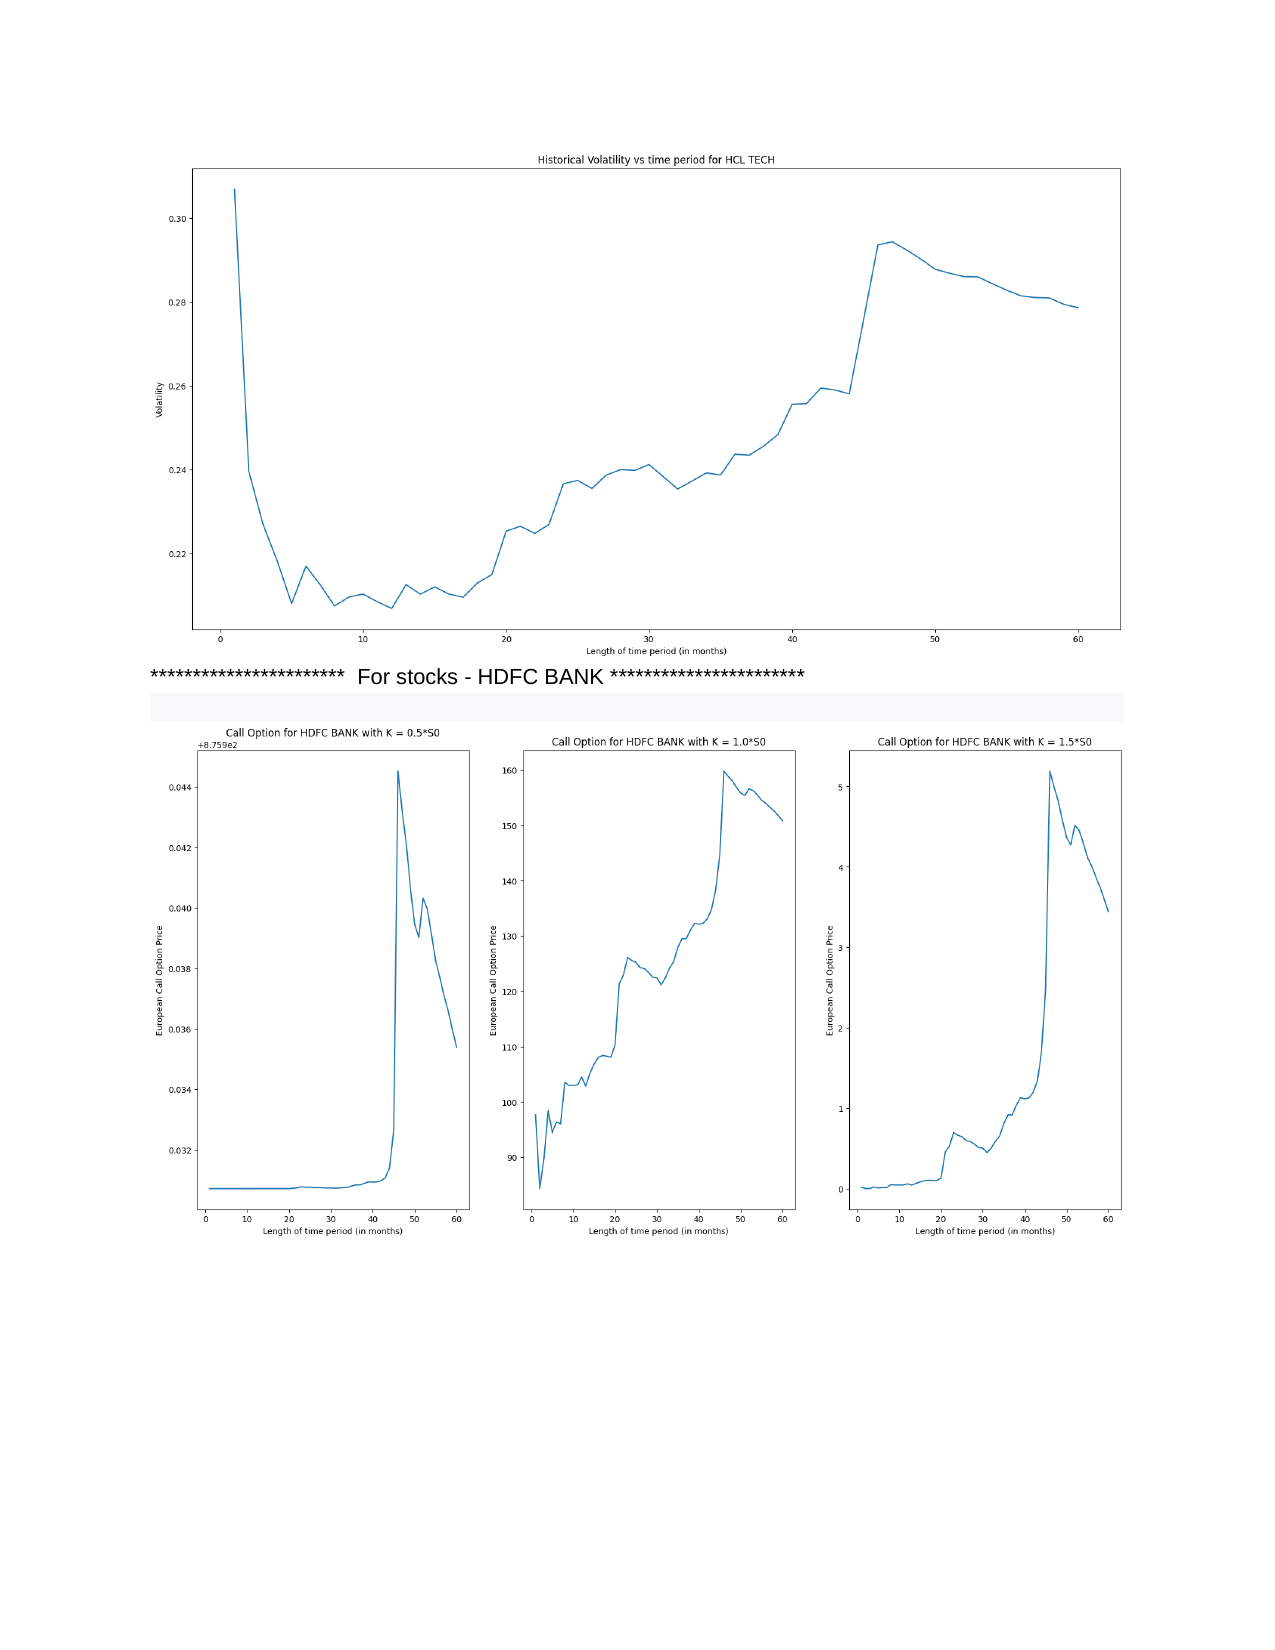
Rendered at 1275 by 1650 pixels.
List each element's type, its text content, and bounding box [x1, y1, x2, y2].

text *********************** For stocks - HDFC BANK *********************** [150, 664, 1125, 689]
picture [150, 722, 1125, 1241]
picture [150, 150, 1125, 661]
